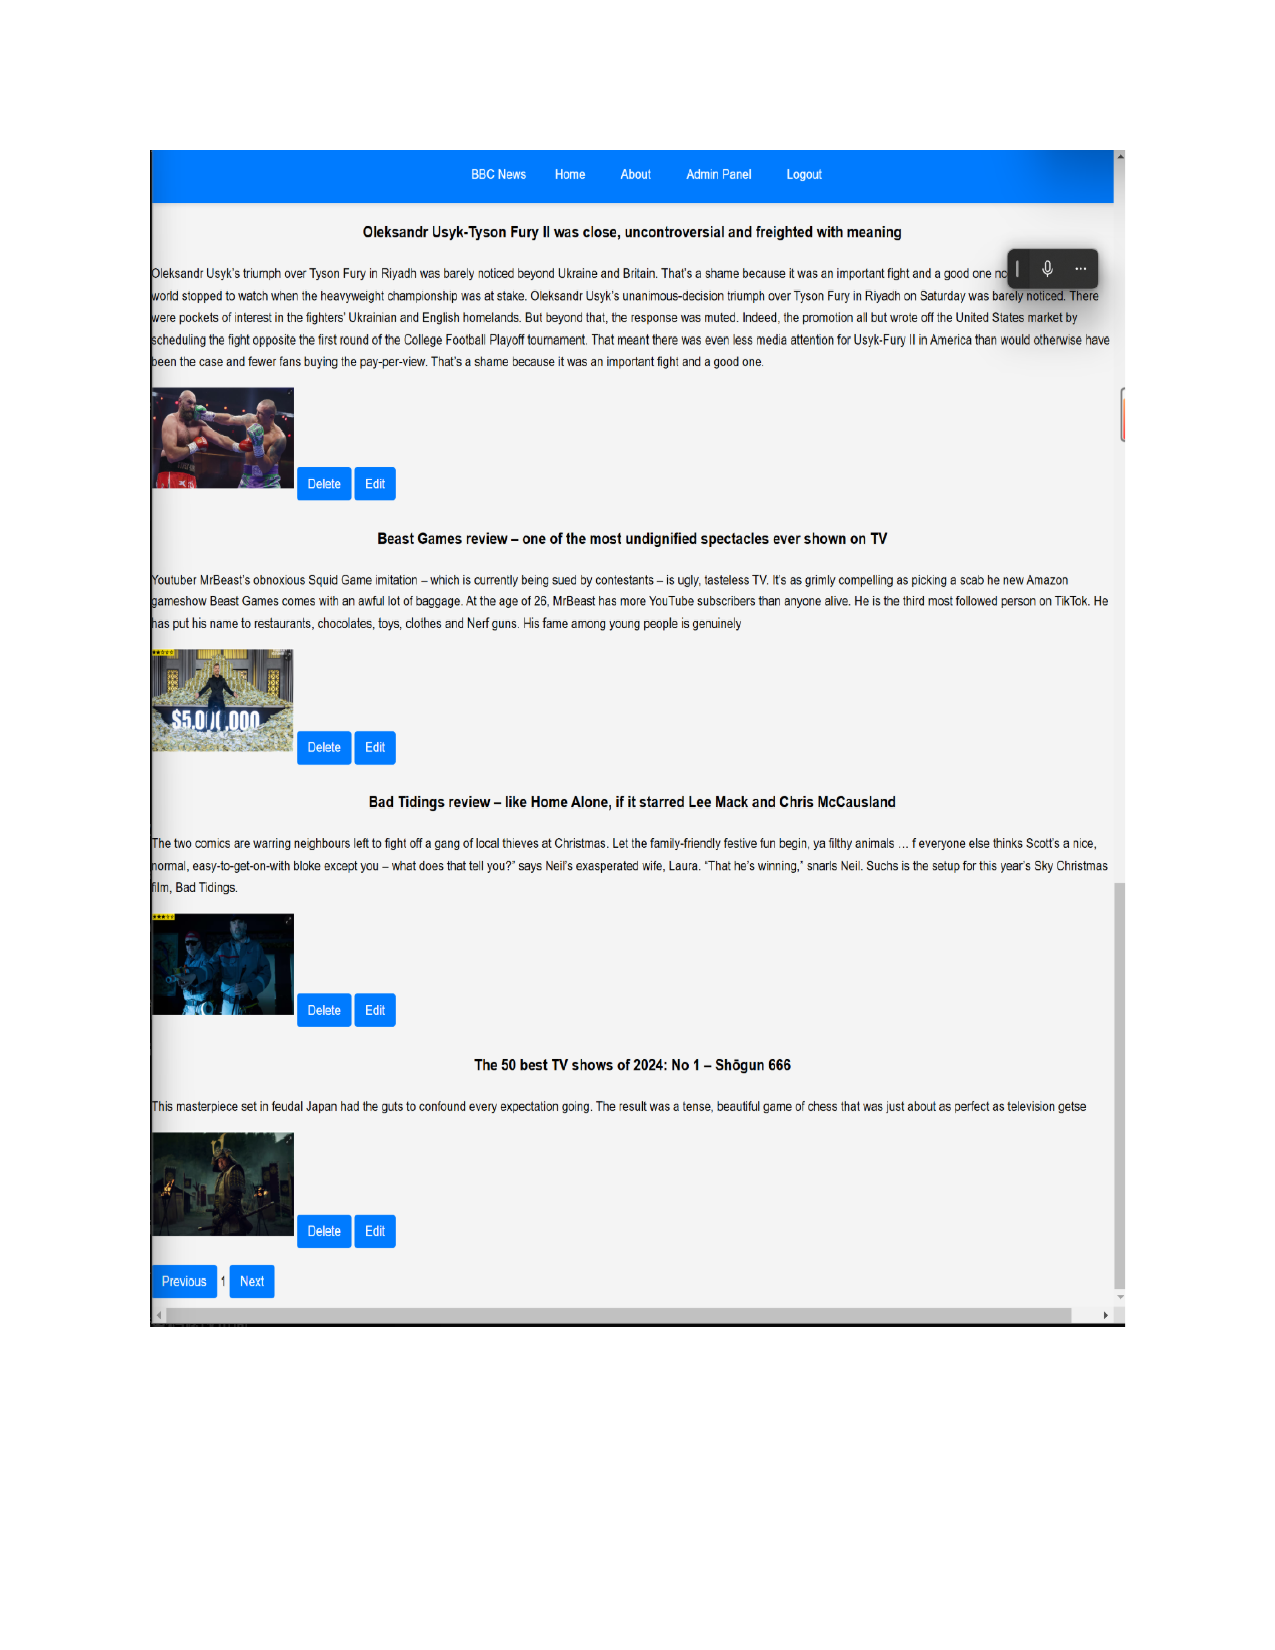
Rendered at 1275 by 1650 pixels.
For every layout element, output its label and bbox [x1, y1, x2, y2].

picture [150, 150, 1125, 1327]
